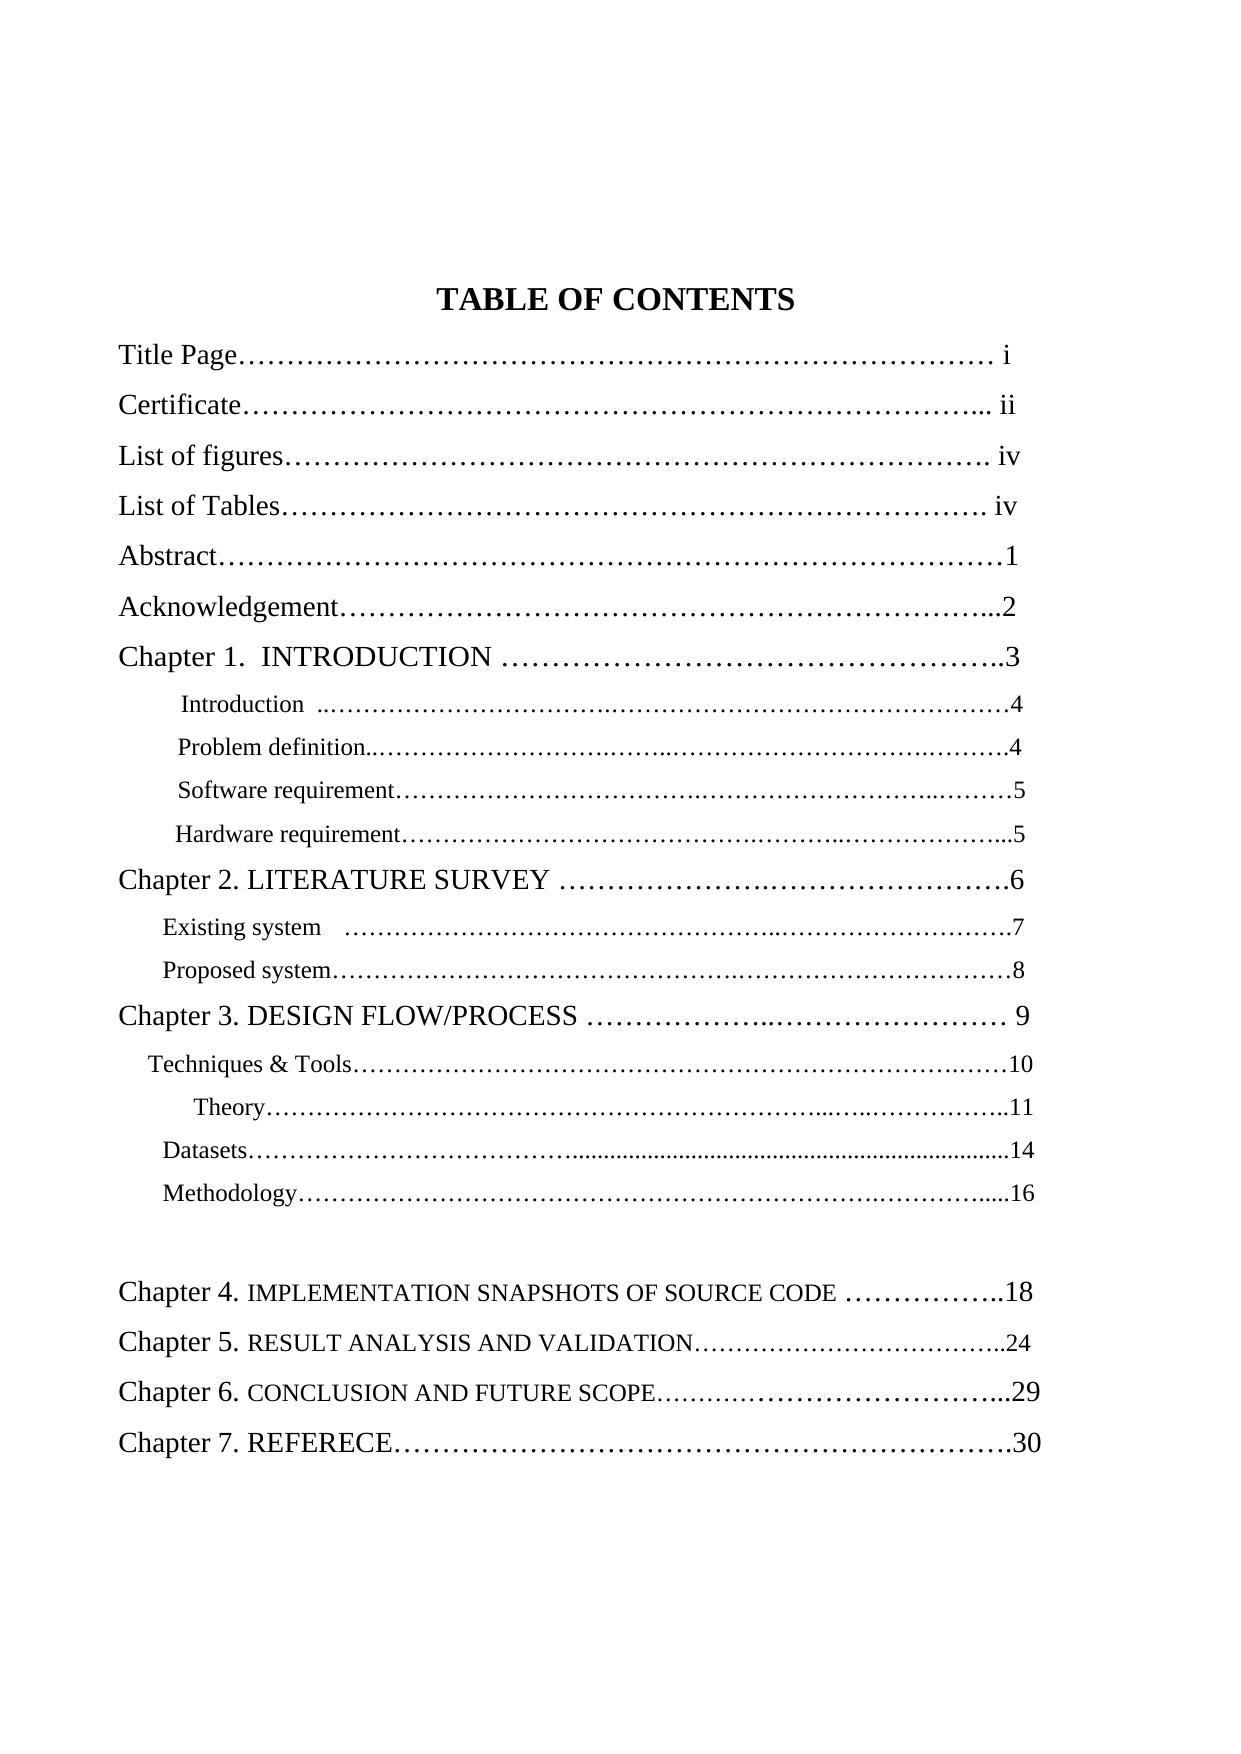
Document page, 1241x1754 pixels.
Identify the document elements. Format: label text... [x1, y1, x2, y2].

text Chapter 7. REFERECE……………………………………………………….30 [118, 1425, 1113, 1458]
text TABLE OF CONTENTS [118, 279, 1113, 318]
text Existing system ……………………………………………..……………………….7 [162, 912, 1113, 941]
text Acknowledgement…………………………………………………………...2 [118, 589, 1113, 622]
text Chapter 5. RESULT ANALYSIS AND VALIDATION………………………………..24 [118, 1324, 1113, 1358]
text Abstract………………………………………………………………………1 [118, 538, 1113, 572]
text Hardware requirement…………………………………….………..………………...5 [162, 819, 1095, 847]
text List of Tables………………………………………………………………. iv [118, 488, 1113, 522]
text Chapter 2. LITERATURE SURVEY ………………….…………………….6 [118, 862, 1113, 895]
text Chapter 6. CONCLUSION AND FUTURE SCOPE………………………………...29 [118, 1374, 1113, 1408]
text List of figures………………………………………………………………. iv [118, 438, 1113, 471]
text Proposed system………………………………………….……………………………8 [162, 955, 1113, 984]
text Title Page…………………………………………………………………… i [118, 337, 1113, 371]
text Datasets…………………………………......................................................................14 [133, 1135, 1113, 1164]
text Introduction ..…………………………….…………………………………………4 [118, 689, 1113, 718]
text Chapter 4. IMPLEMENTATION SNAPSHOTS OF SOURCE CODE ……………..18 [118, 1274, 1113, 1307]
text Software requirement……………………………….………………………..………5 [177, 776, 1154, 804]
text Methodology…………………………………………………………….………….....16 [133, 1178, 1113, 1207]
text Problem definition..……………………….……..………………………….……….4 [177, 732, 1154, 761]
text Certificate…………………………………………………………………... ii [118, 387, 1113, 421]
text Chapter 1. INTRODUCTION …………………………………………..3 [118, 639, 1076, 672]
text Techniques & Tools……………………………………………………………….……10 Theory…………………………………………………………...…..……………..11 [118, 1049, 1113, 1121]
text Chapter 3. DESIGN FLOW/PROCESS ………………..…………………… 9 [118, 998, 1113, 1032]
